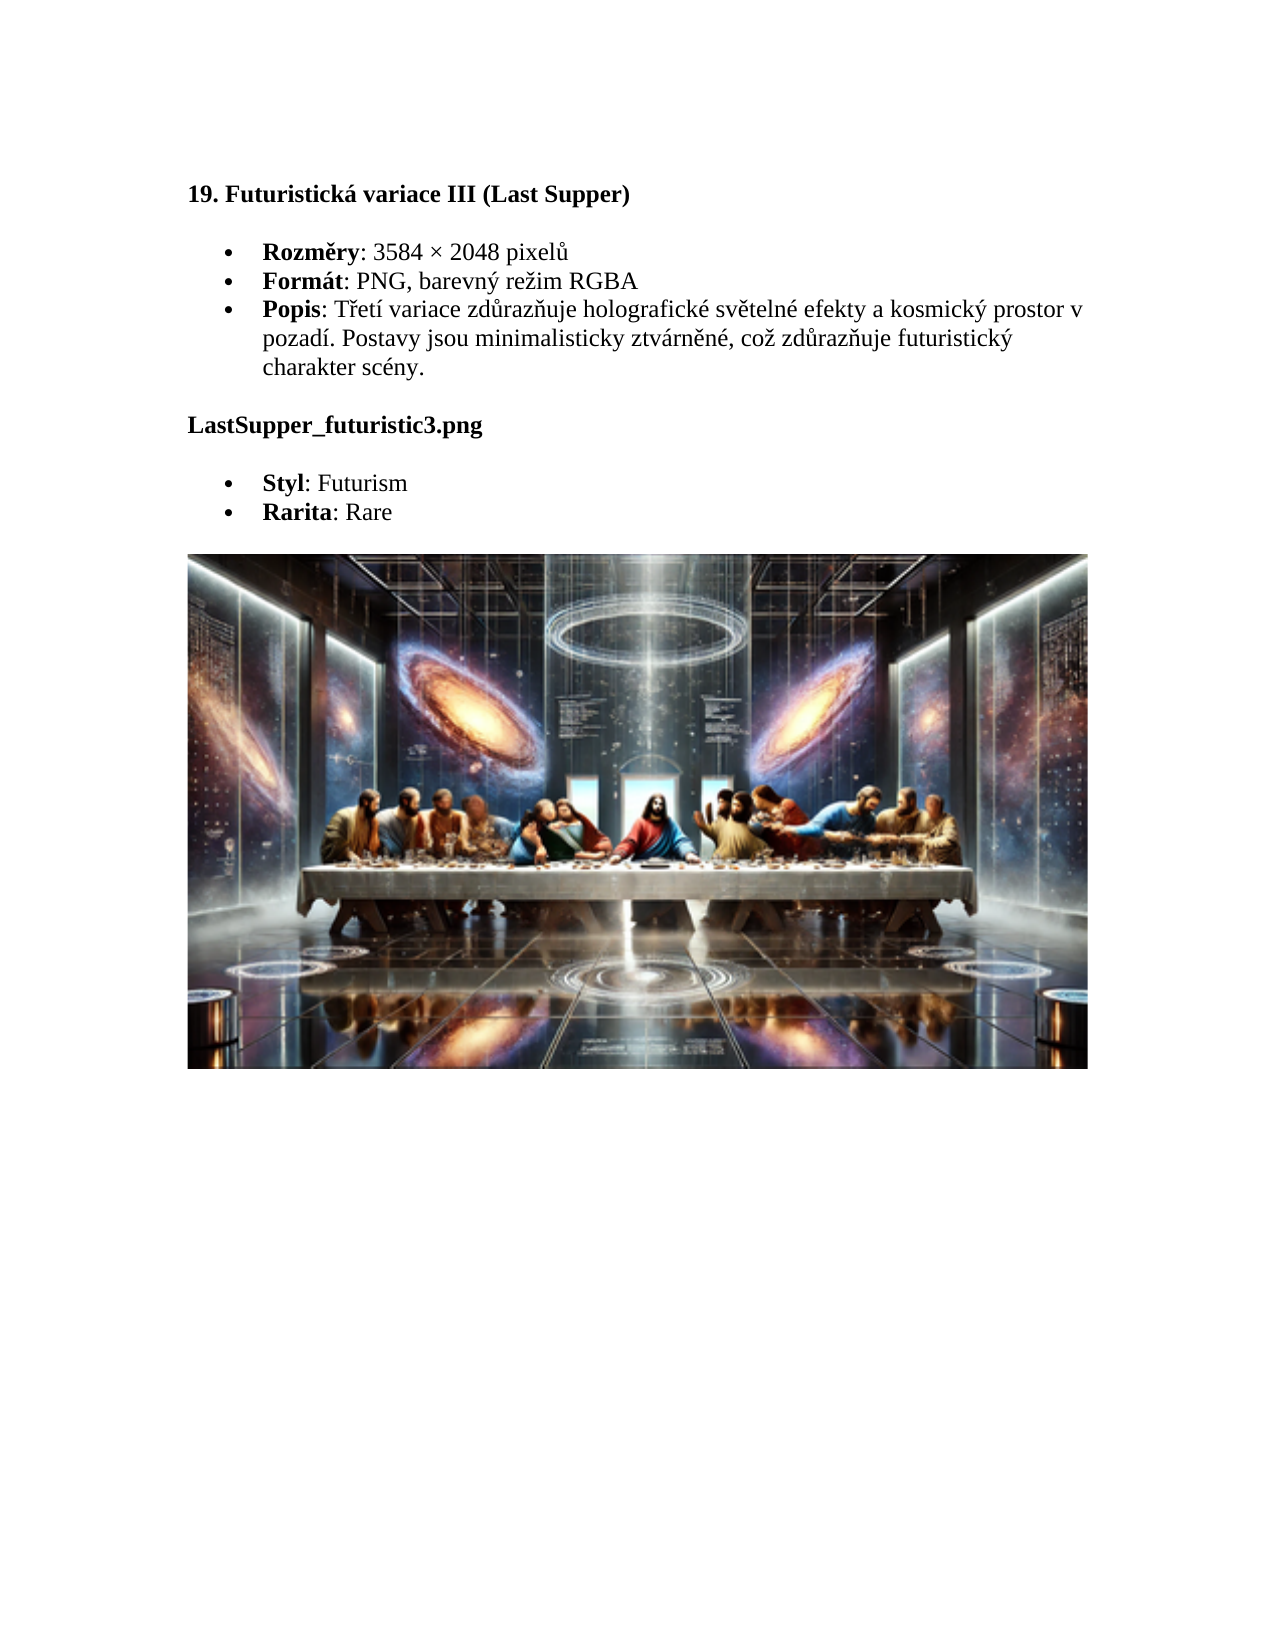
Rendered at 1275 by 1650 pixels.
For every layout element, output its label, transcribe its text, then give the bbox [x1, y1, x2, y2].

list Rozměry: 3584 × 2048 pixelů [225, 237, 1087, 266]
list Rarita: Rare [225, 497, 1087, 525]
list Popis: Třetí variace zdůrazňuje holografické světelné efekty a kosmický prostor v pozadí. Postavy jsou minimalisticky ztvárněné, což zdůrazňuje futuristický charakter scény. [225, 294, 1087, 381]
list Styl: Futurism [225, 468, 1087, 497]
text LastSupper_futuristic3.png [187, 410, 1087, 439]
picture [187, 554, 1088, 1069]
list Formát: PNG, barevný režim RGBA [225, 266, 1087, 294]
text 19. Futuristická variace III (Last Supper) [187, 179, 1087, 208]
